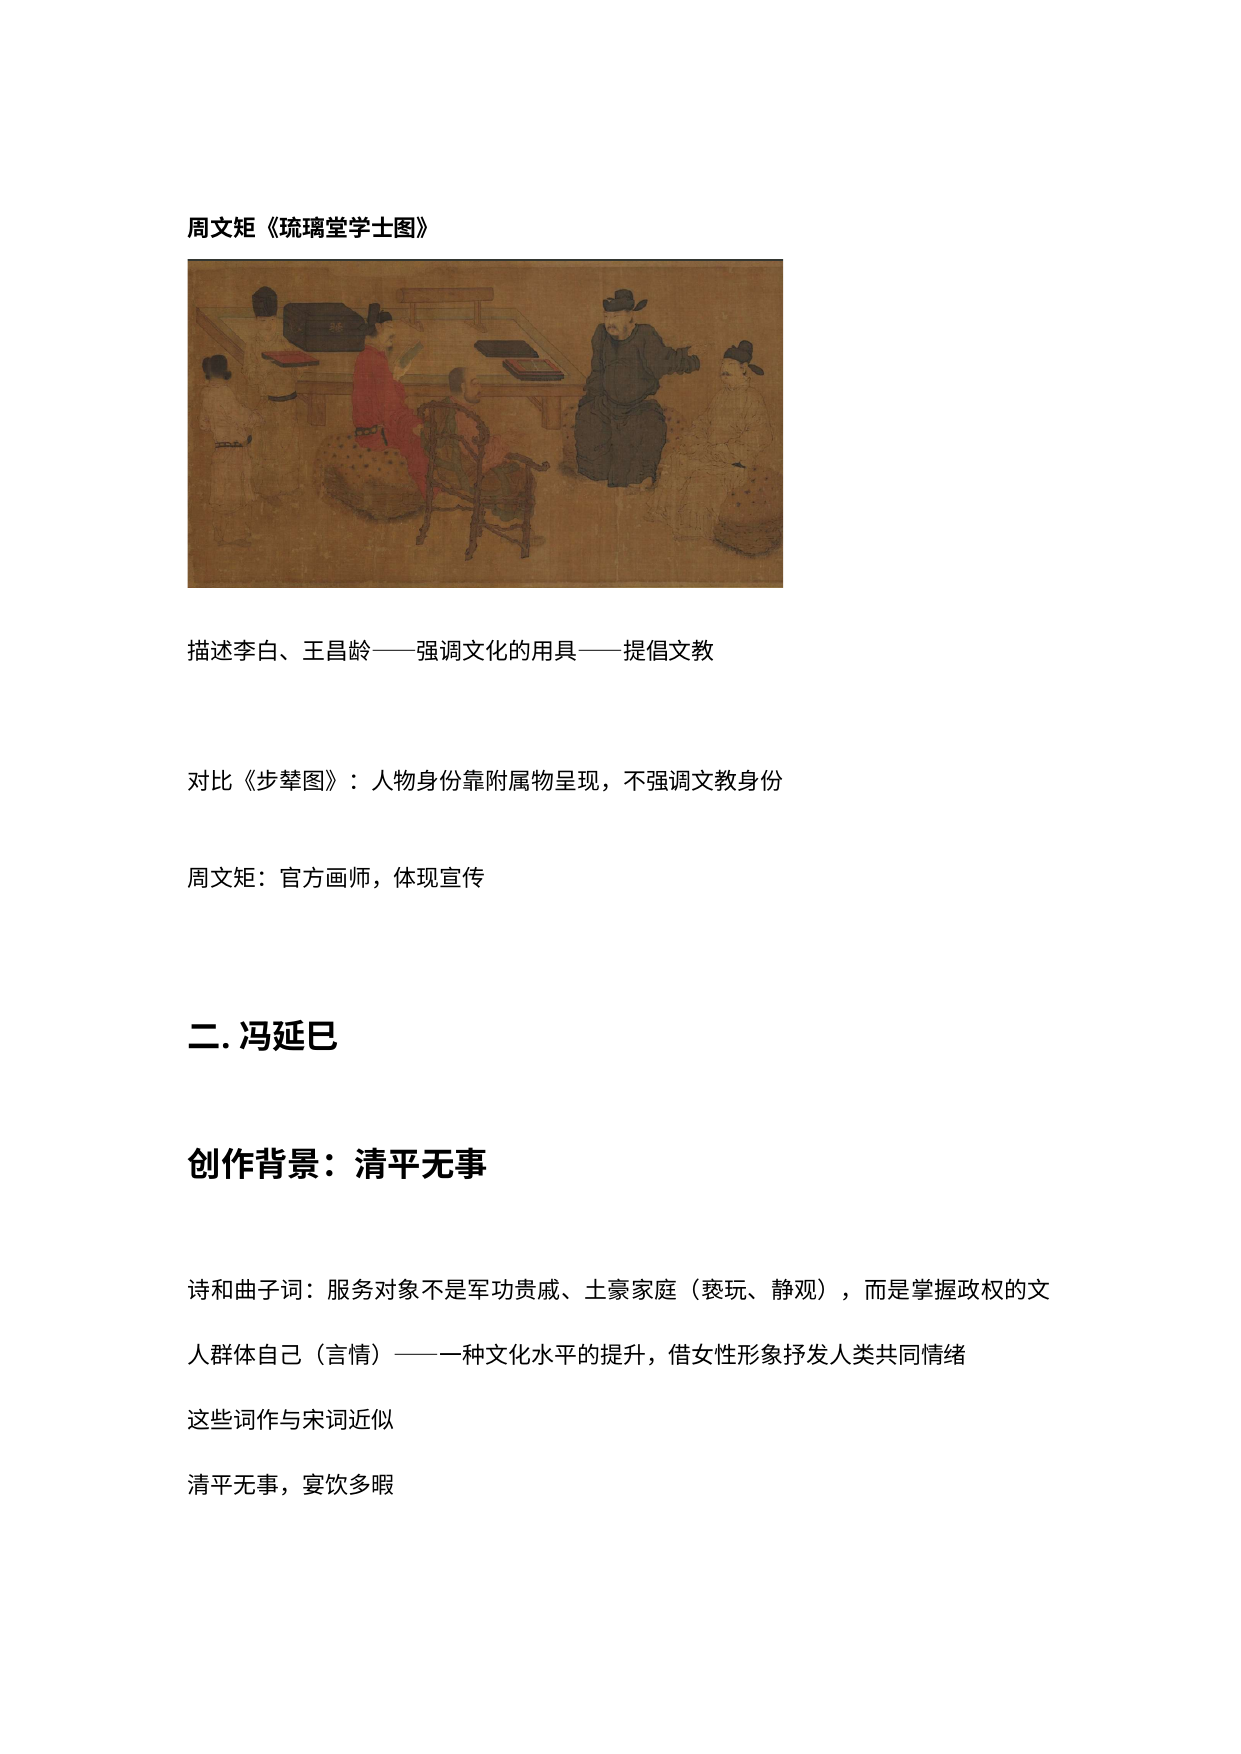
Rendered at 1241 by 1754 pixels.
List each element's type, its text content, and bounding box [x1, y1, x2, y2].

subtitle 二. 冯延巳 [187, 1002, 1053, 1067]
text 描述李白、王昌龄——强调文化的用具——提倡文教 [187, 617, 1053, 682]
text 诗和曲子词：服务对象不是军功贵戚、土豪家庭（亵玩、静观），而是掌握政权的文人群体自己（言情）——一种文化水平的提升，借女性形象抒发人类共同情绪 [187, 1256, 1053, 1386]
text 周文矩：官方画师，体现宣传 [187, 844, 1053, 909]
subtitle 创作背景：清平无事 [187, 1129, 1053, 1194]
text 对比《步辇图》：人物身份靠附属物呈现，不强调文教身份 [187, 747, 1053, 812]
text 周文矩《琉璃堂学士图》 [187, 194, 1053, 259]
picture [187, 259, 784, 588]
text 这些词作与宋词近似 [187, 1386, 1053, 1451]
text 清平无事，宴饮多暇 [187, 1451, 1053, 1516]
